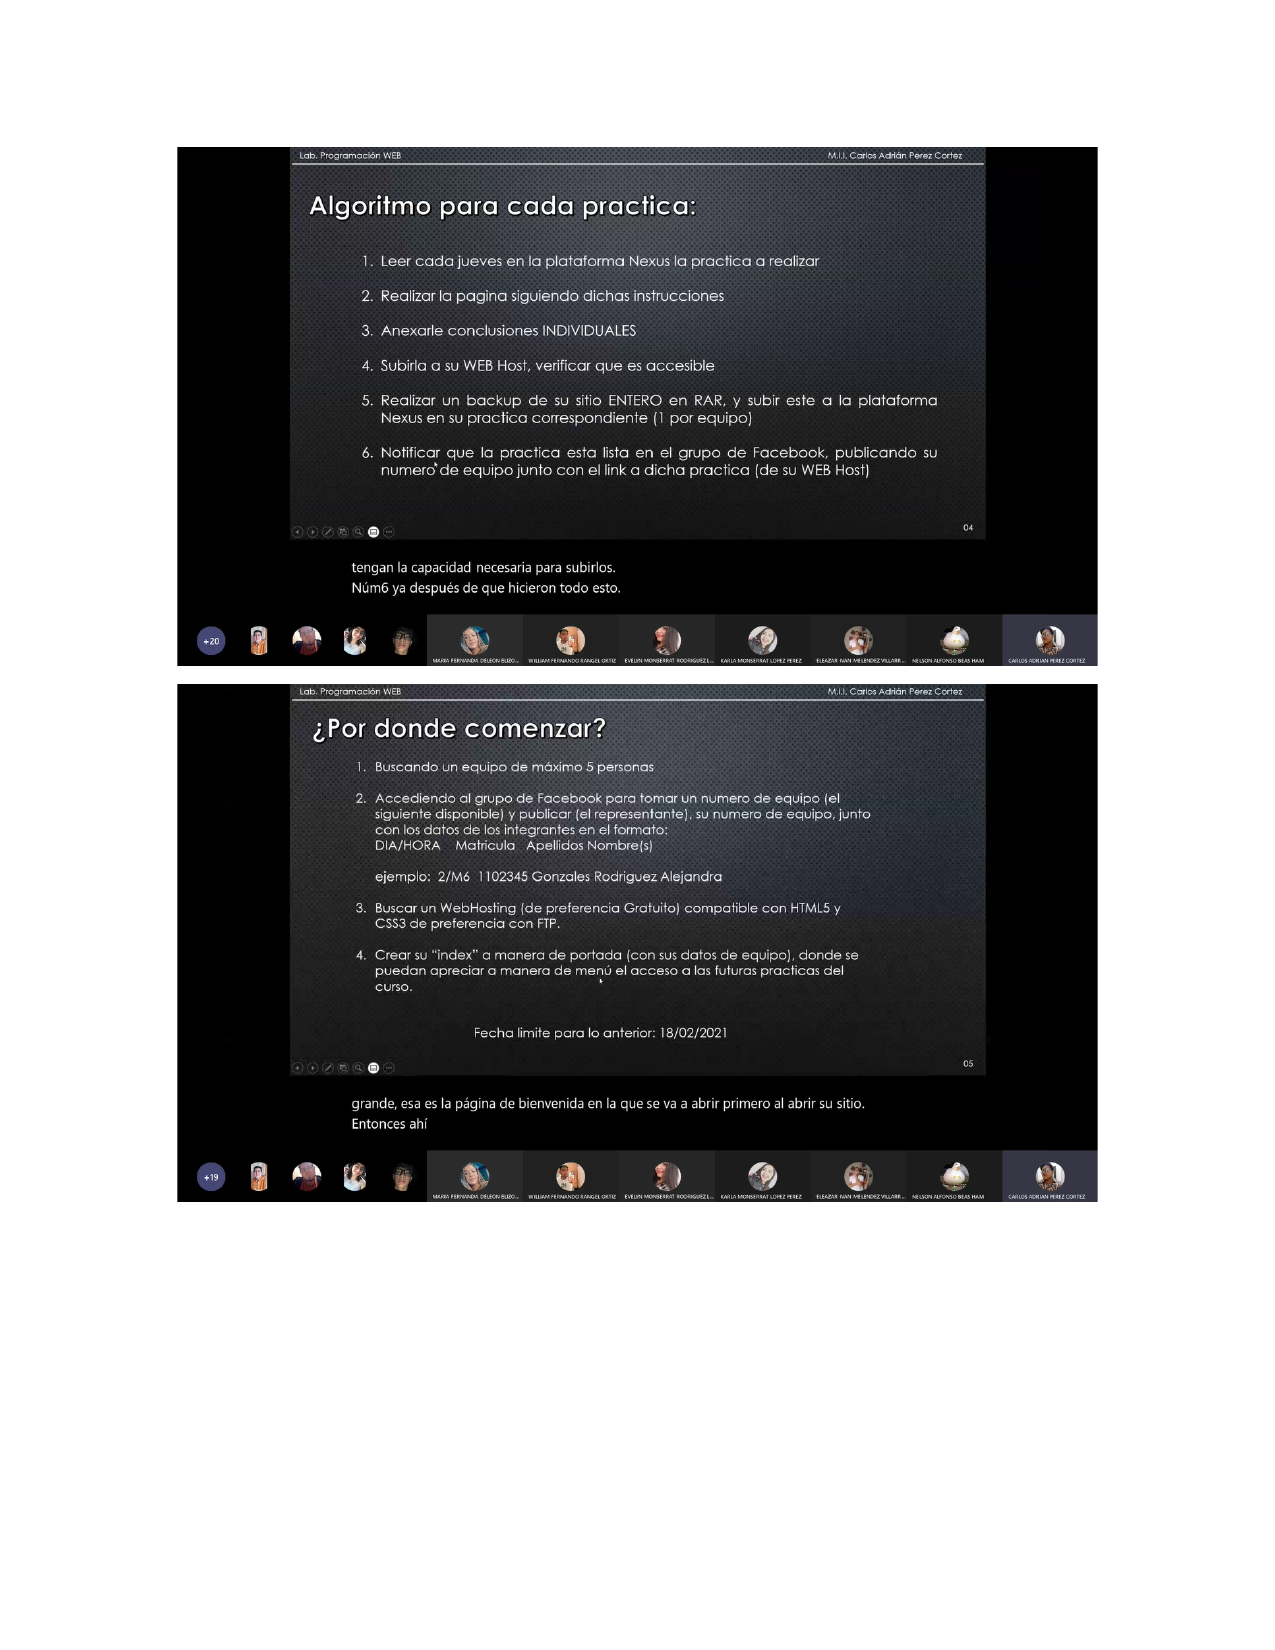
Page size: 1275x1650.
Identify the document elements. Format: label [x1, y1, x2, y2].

picture [177, 684, 1098, 1202]
picture [177, 147, 1098, 666]
